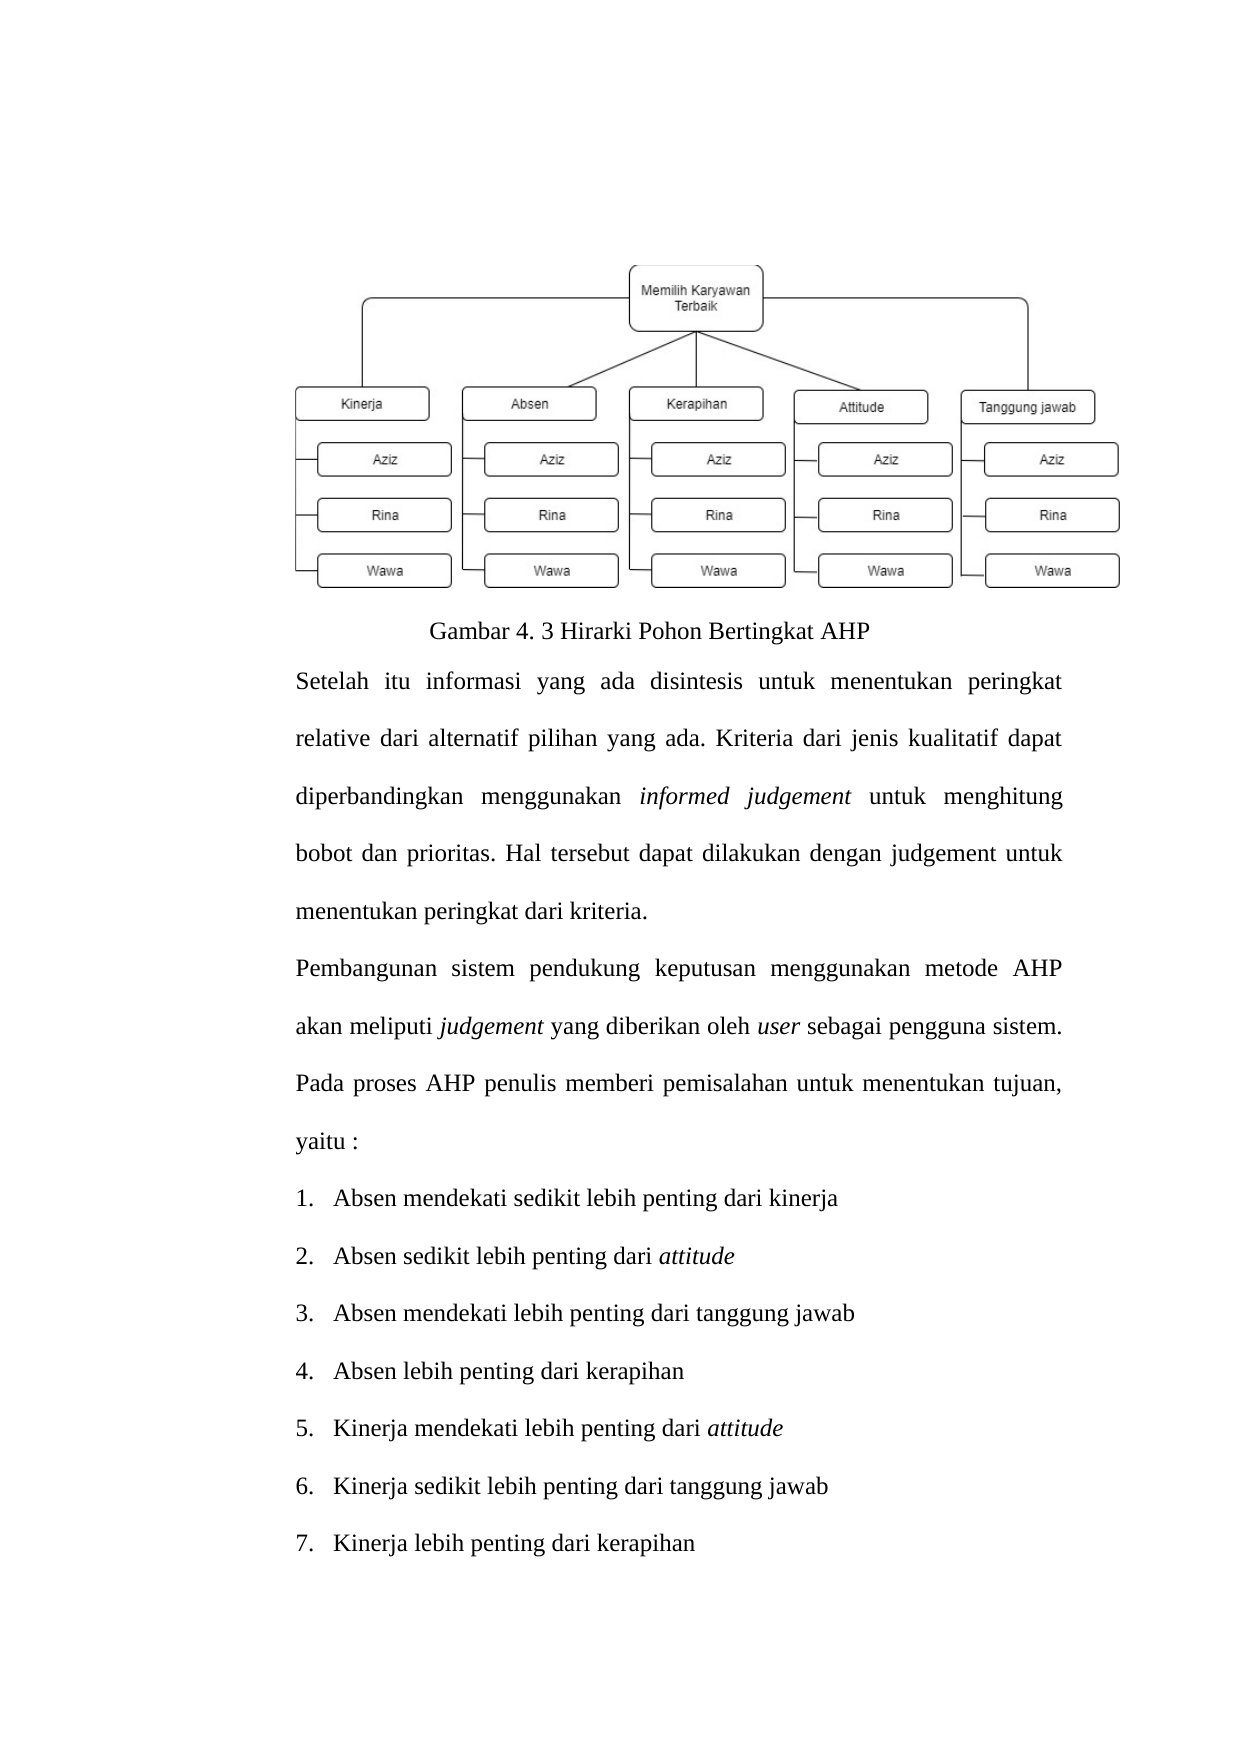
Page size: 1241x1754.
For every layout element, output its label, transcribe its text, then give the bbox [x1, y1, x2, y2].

list Kinerja mendekati lebih penting dari attitude [295, 1413, 1063, 1442]
list Absen sedikit lebih penting dari attitude [295, 1241, 1063, 1269]
list Setelah itu informasi yang ada disintesis untuk menentukan peringkat relative dari alternatif pilihan yang ada. Kriteria dari jenis kualitatif dapat diperbandingkan menggunakan informed judgement untuk menghitung bobot dan prioritas. Hal tersebut dapat dilakukan dengan judgement untuk menentukan peringkat dari kriteria. [295, 666, 1063, 924]
list Absen mendekati lebih penting dari tanggung jawab [295, 1298, 1063, 1327]
text Gambar 4. 3 Hirarki Pohon Bertingkat AHP [236, 616, 1063, 645]
list Kinerja lebih penting dari kerapihan [295, 1528, 1063, 1557]
list Pembangunan sistem pendukung keputusan menggunakan metode AHP akan meliputi judgement yang diberikan oleh user sebagai pengguna sistem. Pada proses AHP penulis memberi pemisalahan untuk menentukan tujuan, yaitu : [295, 953, 1063, 1154]
list Kinerja sedikit lebih penting dari tanggung jawab [295, 1471, 1063, 1499]
list Absen mendekati sedikit lebih penting dari kinerja [295, 1183, 1063, 1212]
picture [295, 265, 1121, 588]
list Absen lebih penting dari kerapihan [295, 1356, 1063, 1384]
